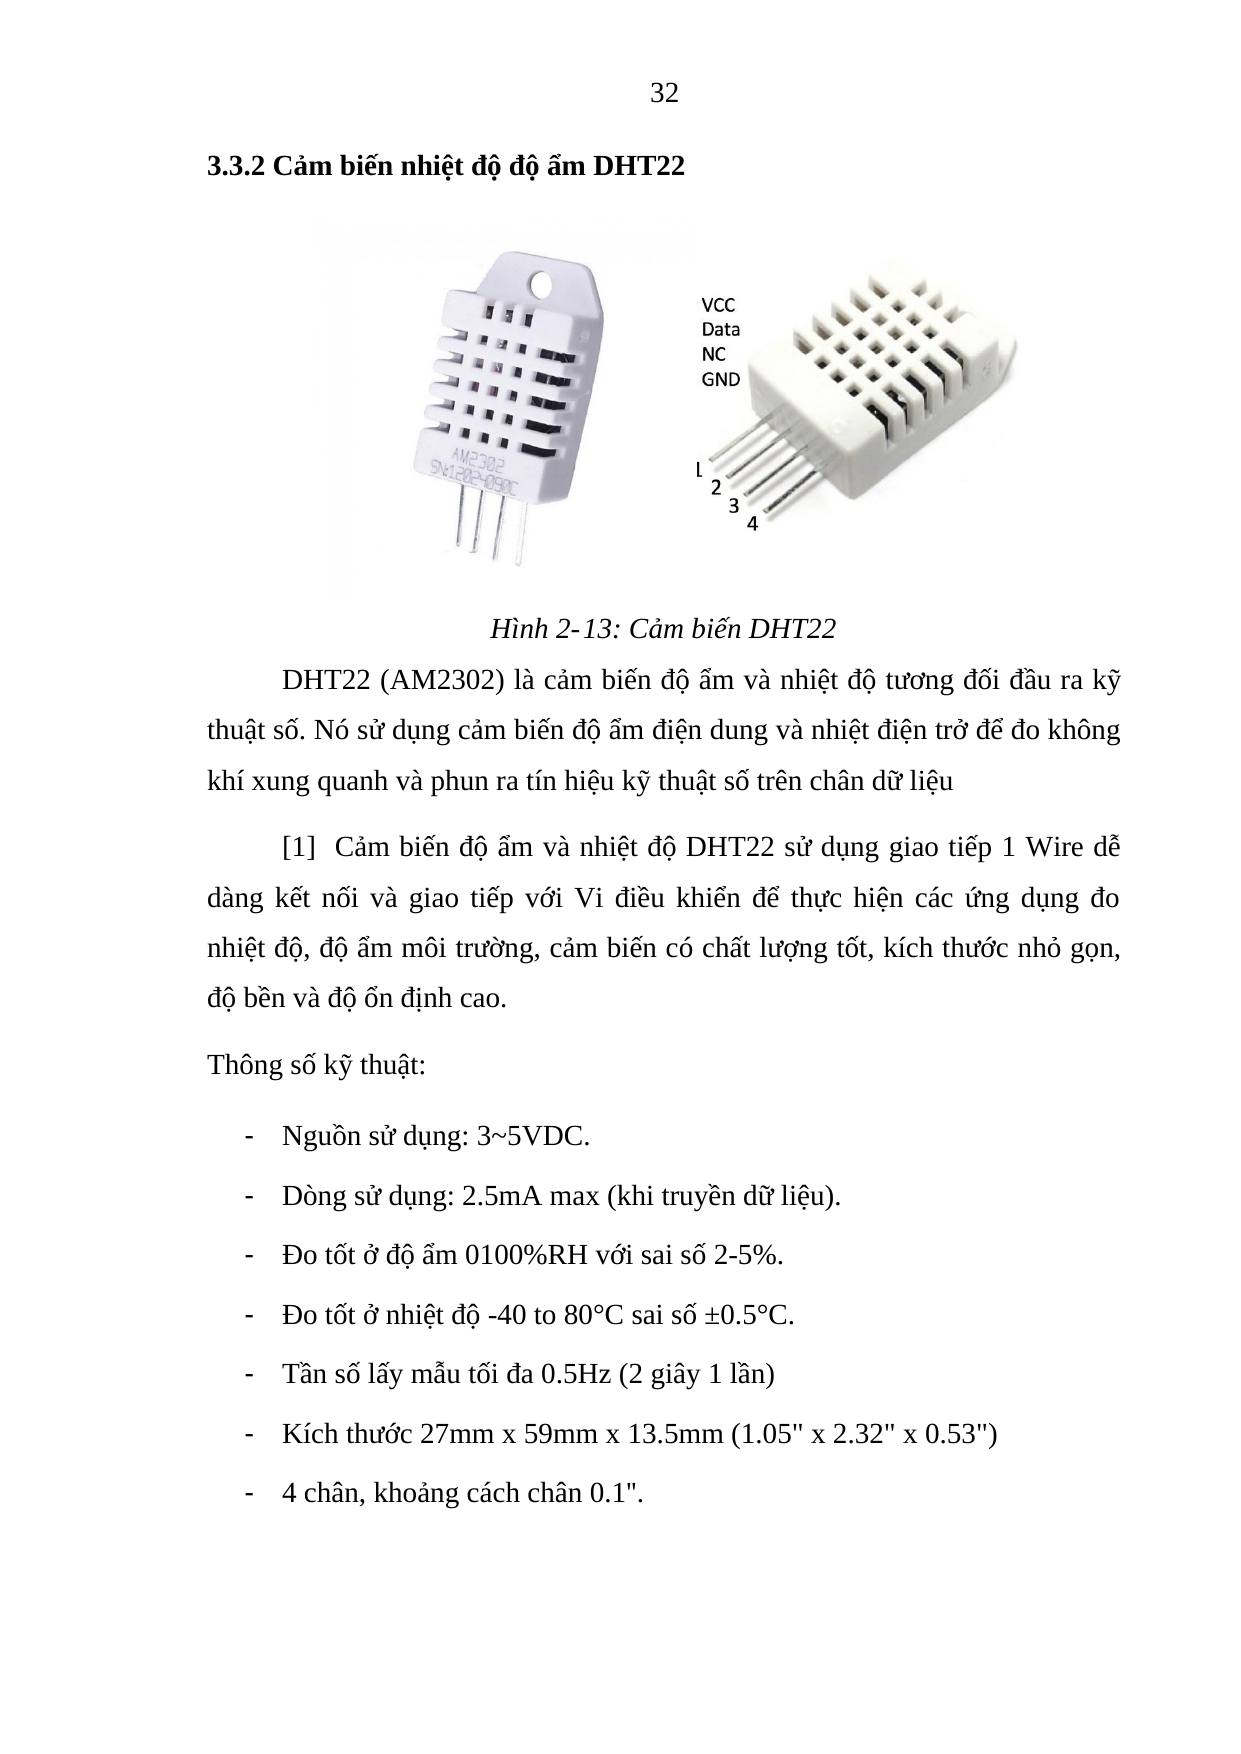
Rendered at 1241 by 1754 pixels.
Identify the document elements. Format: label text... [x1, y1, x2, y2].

list Nguồn sử dụng: 3~5VDC. [244, 1114, 1122, 1154]
subtitle Cảm biến nhiệt độ độ ẩm DHT22 [207, 148, 1122, 181]
text [1] Cảm biến độ ẩm và nhiệt độ DHT22 sử dụng giao tiếp 1 Wire dễ dàng kết nối và giao tiếp với Vi điều khiển để thực hiện các ứng dụng đo nhiệt độ, độ ẩm môi trường, cảm biến có chất lượng tốt, kích thước nhỏ gọn, độ bền và độ ổn định cao. [207, 829, 1122, 1014]
list 4 chân, khoảng cách chân 0.1''. [244, 1471, 1122, 1511]
list Tần số lấy mẫu tối đa 0.5Hz (2 giây 1 lần) [244, 1352, 1122, 1392]
list Đo tốt ở nhiệt độ -40 to 80°C sai số ±0.5°C. [244, 1293, 1122, 1333]
picture [302, 209, 1026, 603]
text Thông số kỹ thuật: [207, 1047, 1122, 1081]
list Dòng sử dụng: 2.5mA max (khi truyền dữ liệu). [244, 1174, 1122, 1214]
list Đo tốt ở độ ẩm 0100%RH với sai số 2-5%. [244, 1233, 1122, 1273]
list Kích thước 27mm x 59mm x 13.5mm (1.05" x 2.32" x 0.53") [244, 1412, 1122, 1452]
